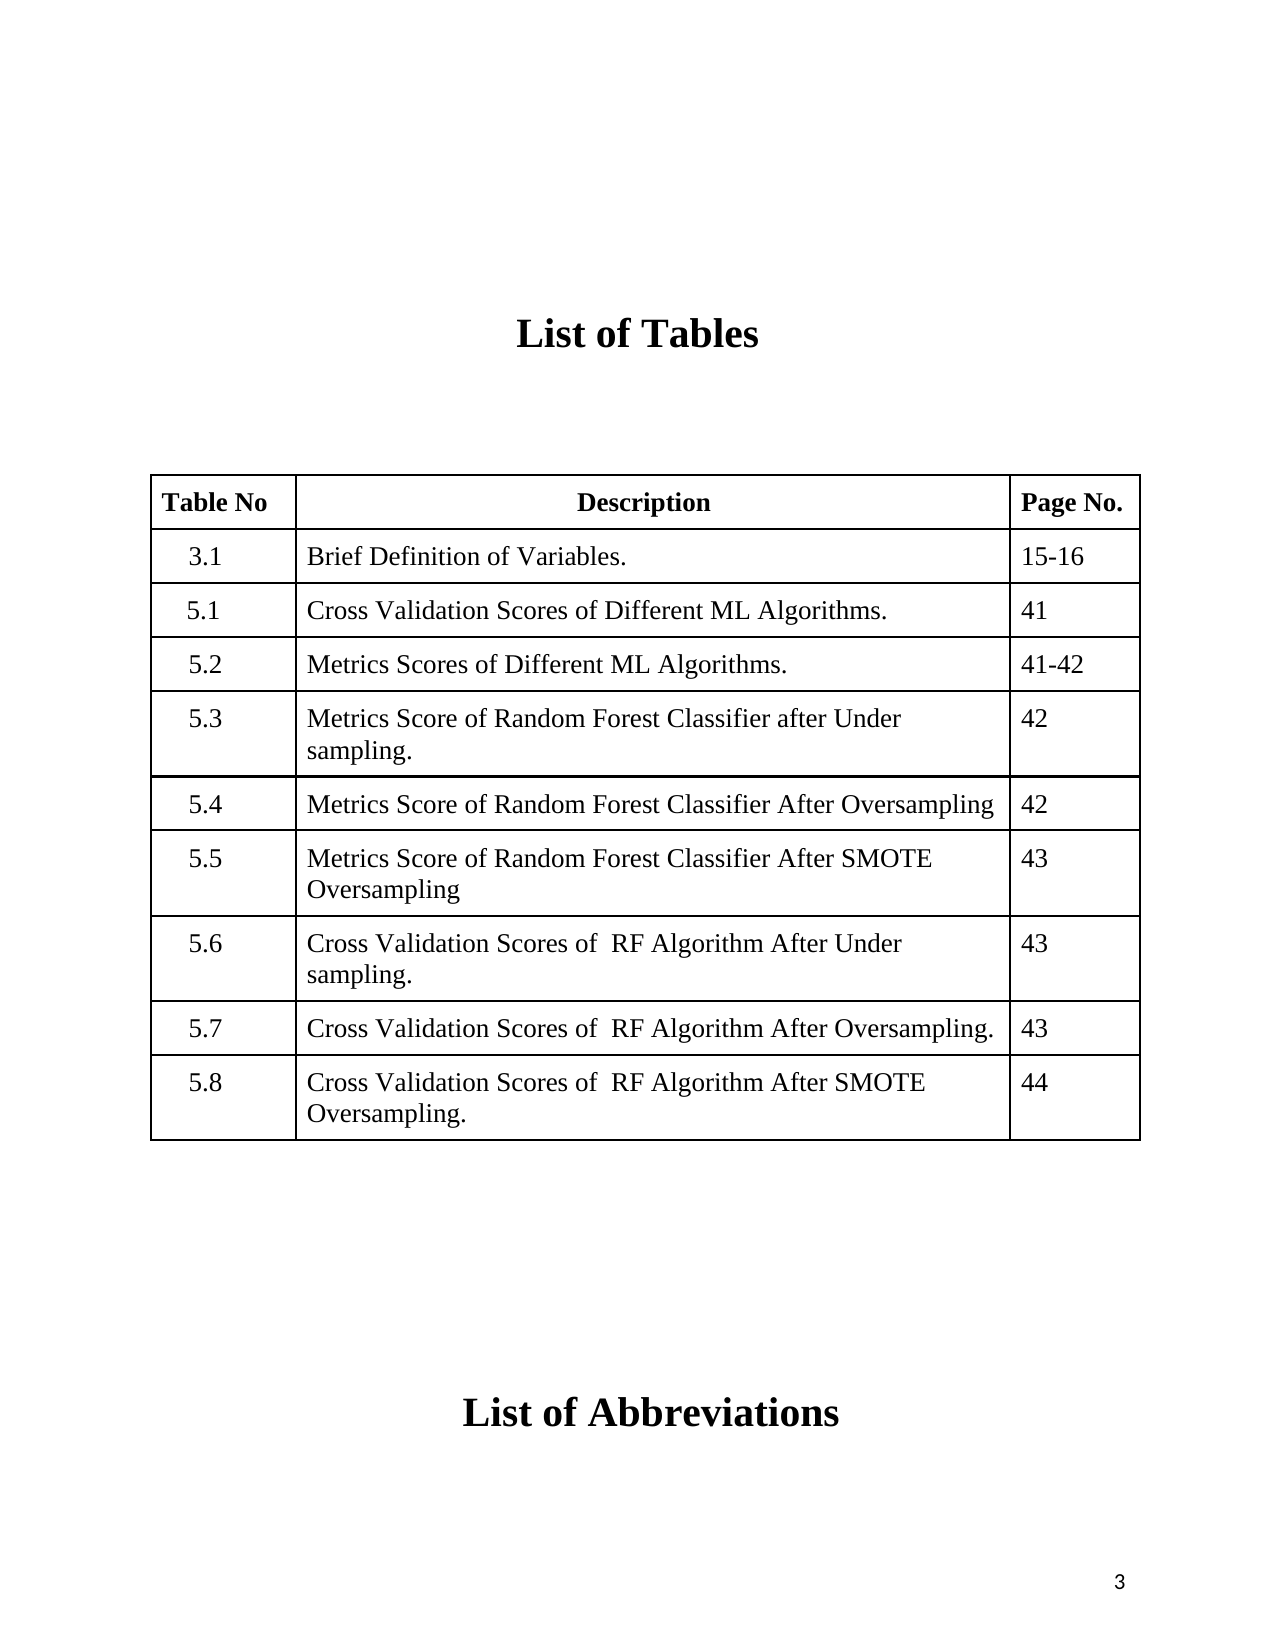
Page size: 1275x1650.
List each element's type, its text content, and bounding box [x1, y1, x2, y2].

table_cell 5.8 [152, 1056, 295, 1139]
table_cell 42 [1011, 778, 1139, 829]
table_cell 5.6 [152, 917, 295, 1000]
text List of Abbreviations [150, 1387, 1125, 1435]
table_cell 43 [1011, 831, 1139, 914]
table_header Page No. [1011, 476, 1139, 528]
table_cell 44 [1011, 1056, 1139, 1139]
text List of Tables [150, 308, 1125, 356]
table_cell 5.1 [152, 584, 295, 636]
table_cell Metrics Score of Random Forest Classifier after Under sampling. [297, 692, 1009, 775]
table_cell Metrics Score of Random Forest Classifier After SMOTE Oversampling [297, 831, 1009, 914]
table_cell 5.2 [152, 638, 295, 690]
table_header Description [297, 476, 1009, 528]
table_cell Cross Validation Scores of Different ML Algorithms. [297, 584, 1009, 636]
table_cell 5.3 [152, 692, 295, 775]
table_cell Cross Validation Scores of RF Algorithm After Under sampling. [297, 917, 1009, 1000]
table_cell 43 [1011, 1002, 1139, 1054]
table_cell Cross Validation Scores of RF Algorithm After SMOTE Oversampling. [297, 1056, 1009, 1139]
table_cell Brief Definition of Variables. [297, 530, 1009, 582]
table_cell Metrics Scores of Different ML Algorithms. [297, 638, 1009, 690]
table_cell Metrics Score of Random Forest Classifier After Oversampling [297, 778, 1009, 829]
table_cell 42 [1011, 692, 1139, 775]
table_cell 5.4 [152, 778, 295, 829]
table_cell Cross Validation Scores of RF Algorithm After Oversampling. [297, 1002, 1009, 1054]
table_cell 5.7 [152, 1002, 295, 1054]
table_cell 15-16 [1011, 530, 1139, 582]
table_header Table No [152, 476, 295, 528]
table_cell 5.5 [152, 831, 295, 914]
table_cell 41 [1011, 584, 1139, 636]
table_cell 3.1 [152, 530, 295, 582]
table_cell 41-42 [1011, 638, 1139, 690]
table_cell 43 [1011, 917, 1139, 1000]
